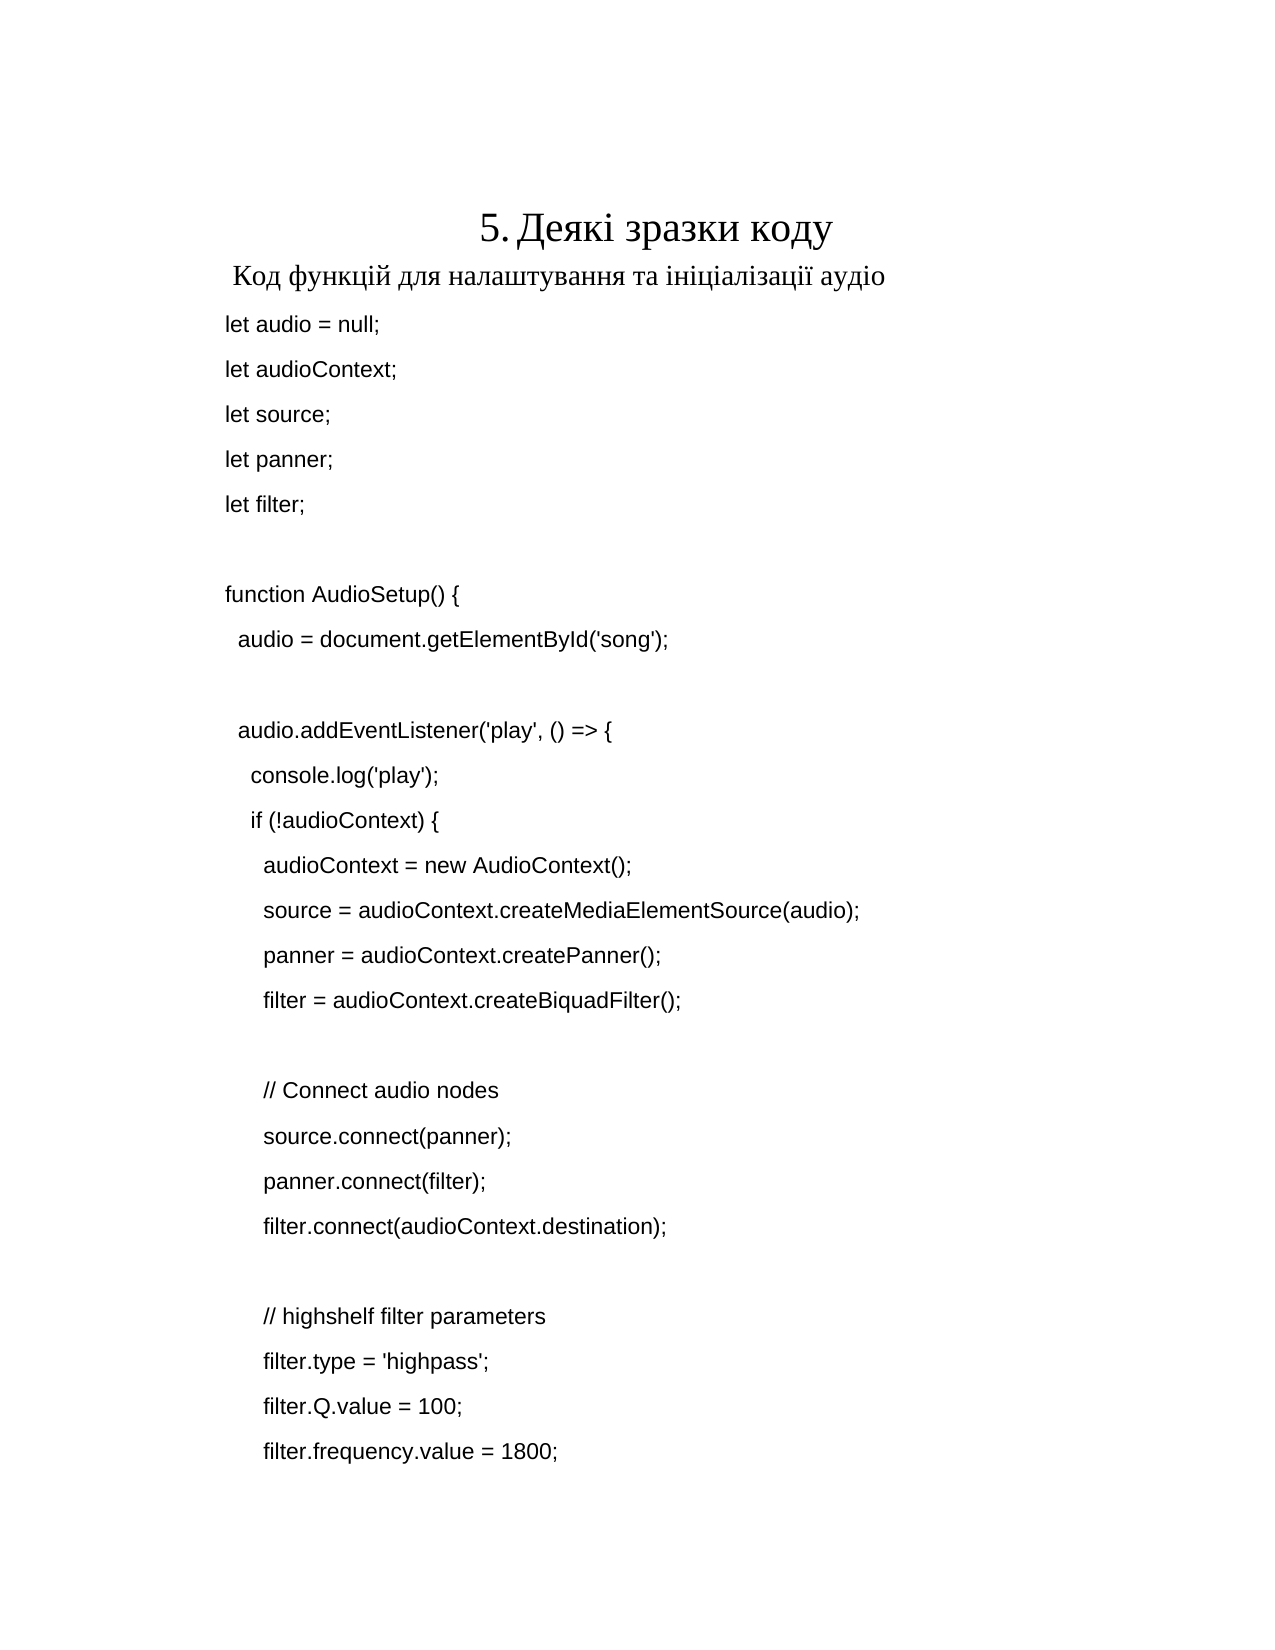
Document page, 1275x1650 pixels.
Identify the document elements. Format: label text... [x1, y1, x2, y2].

text Код функцій для налаштування та ініціалізації аудіо [225, 258, 1125, 291]
text console.log('play'); [225, 762, 1125, 788]
text let filter; [225, 491, 1125, 517]
text audio.addEventListener('play', () => { [225, 717, 1125, 743]
subtitle Деякі зразки коду [187, 203, 1125, 251]
text // highshelf filter parameters [225, 1303, 1125, 1329]
text audioContext = new AudioContext(); [225, 852, 1125, 878]
text panner = audioContext.createPanner(); [225, 942, 1125, 968]
text let panner; [225, 446, 1125, 472]
text source.connect(panner); [225, 1123, 1125, 1149]
text if (!audioContext) { [225, 807, 1125, 833]
text source = audioContext.createMediaElementSource(audio); [225, 897, 1125, 923]
text filter.type = 'highpass'; [225, 1348, 1125, 1374]
text function AudioSetup() { [225, 581, 1125, 608]
text audio = document.getElementById('song'); [225, 626, 1125, 653]
text filter.connect(audioContext.destination); [225, 1213, 1125, 1239]
text filter = audioContext.createBiquadFilter(); [225, 987, 1125, 1014]
text filter.Q.value = 100; [225, 1393, 1125, 1419]
text let audioContext; [225, 356, 1125, 382]
text filter.frequency.value = 1800; [225, 1438, 1125, 1465]
text let audio = null; [225, 311, 1125, 337]
text // Connect audio nodes [225, 1077, 1125, 1104]
text panner.connect(filter); [225, 1168, 1125, 1194]
text let source; [225, 401, 1125, 427]
